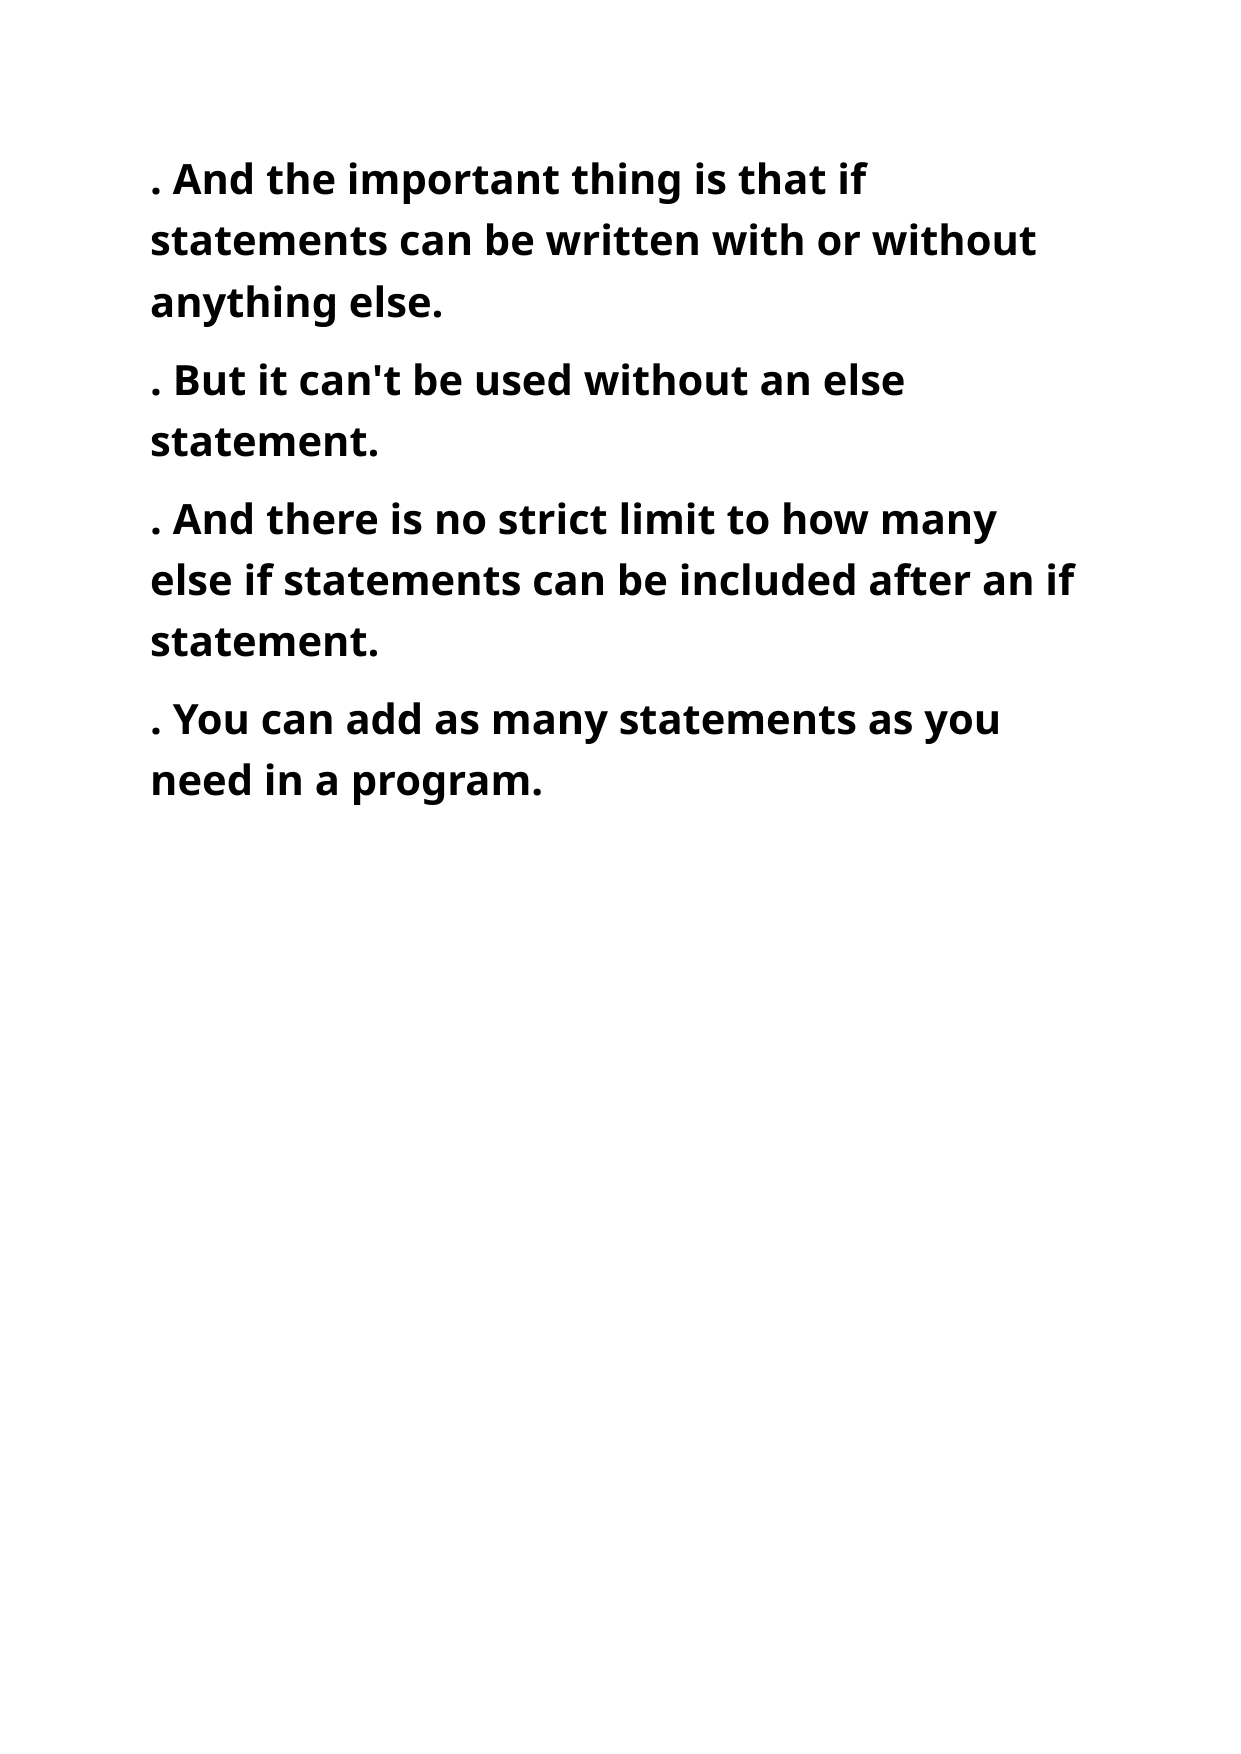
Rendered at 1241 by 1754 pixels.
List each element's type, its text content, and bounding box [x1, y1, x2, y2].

text . You can add as many statements as you need in a program. [150, 690, 1090, 808]
text . And the important thing is that if statements can be written with or without anything else. [150, 150, 1090, 329]
text . But it can't be used without an else statement. [150, 350, 1090, 468]
text . And there is no strict limit to how many else if statements can be included after an if statement. [150, 489, 1090, 669]
